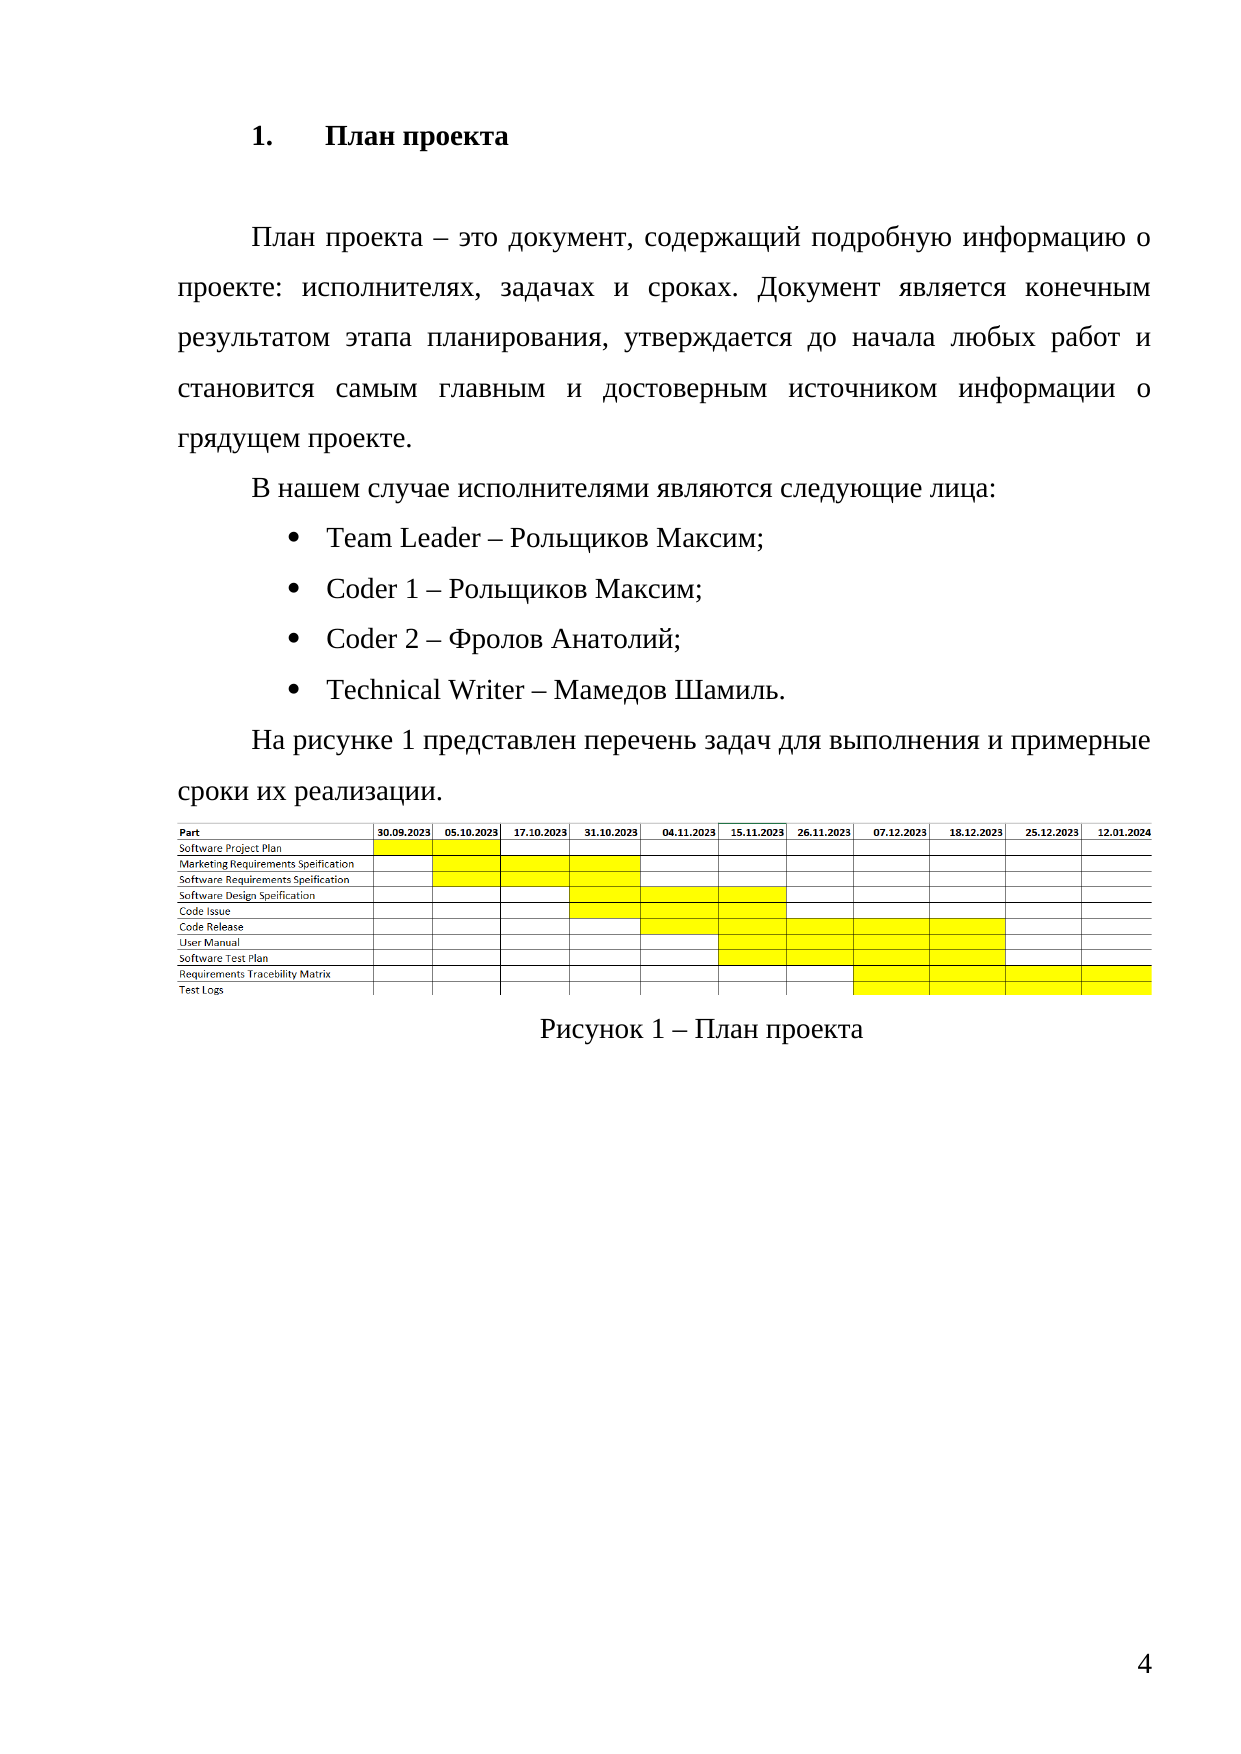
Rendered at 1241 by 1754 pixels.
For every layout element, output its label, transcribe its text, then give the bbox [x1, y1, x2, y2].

text Рисунок 1 – План проекта [177, 1011, 1152, 1044]
text План проекта – это документ, содержащий подробную информацию о проекте: исполнителях, задачах и сроках. Документ является конечным результатом этапа планирования, утверждается до начала любых работ и становится самым главным и достоверным источником информации о грядущем проекте. [177, 219, 1152, 453]
list Team Leader – Рольщиков Максим; [288, 521, 1152, 554]
list Coder 1 – Рольщиков Максим; [288, 571, 1152, 605]
subtitle План проекта [177, 118, 1152, 152]
list Coder 2 – Фролов Анатолий; [288, 621, 1152, 655]
text В нашем случае исполнителями являются следующие лица: [177, 470, 1152, 504]
picture [177, 822, 1152, 995]
list Technical Writer – Мамедов Шамиль. [288, 672, 1152, 706]
text На рисунке 1 представлен перечень задач для выполнения и примерные сроки их реализации. [177, 722, 1152, 806]
